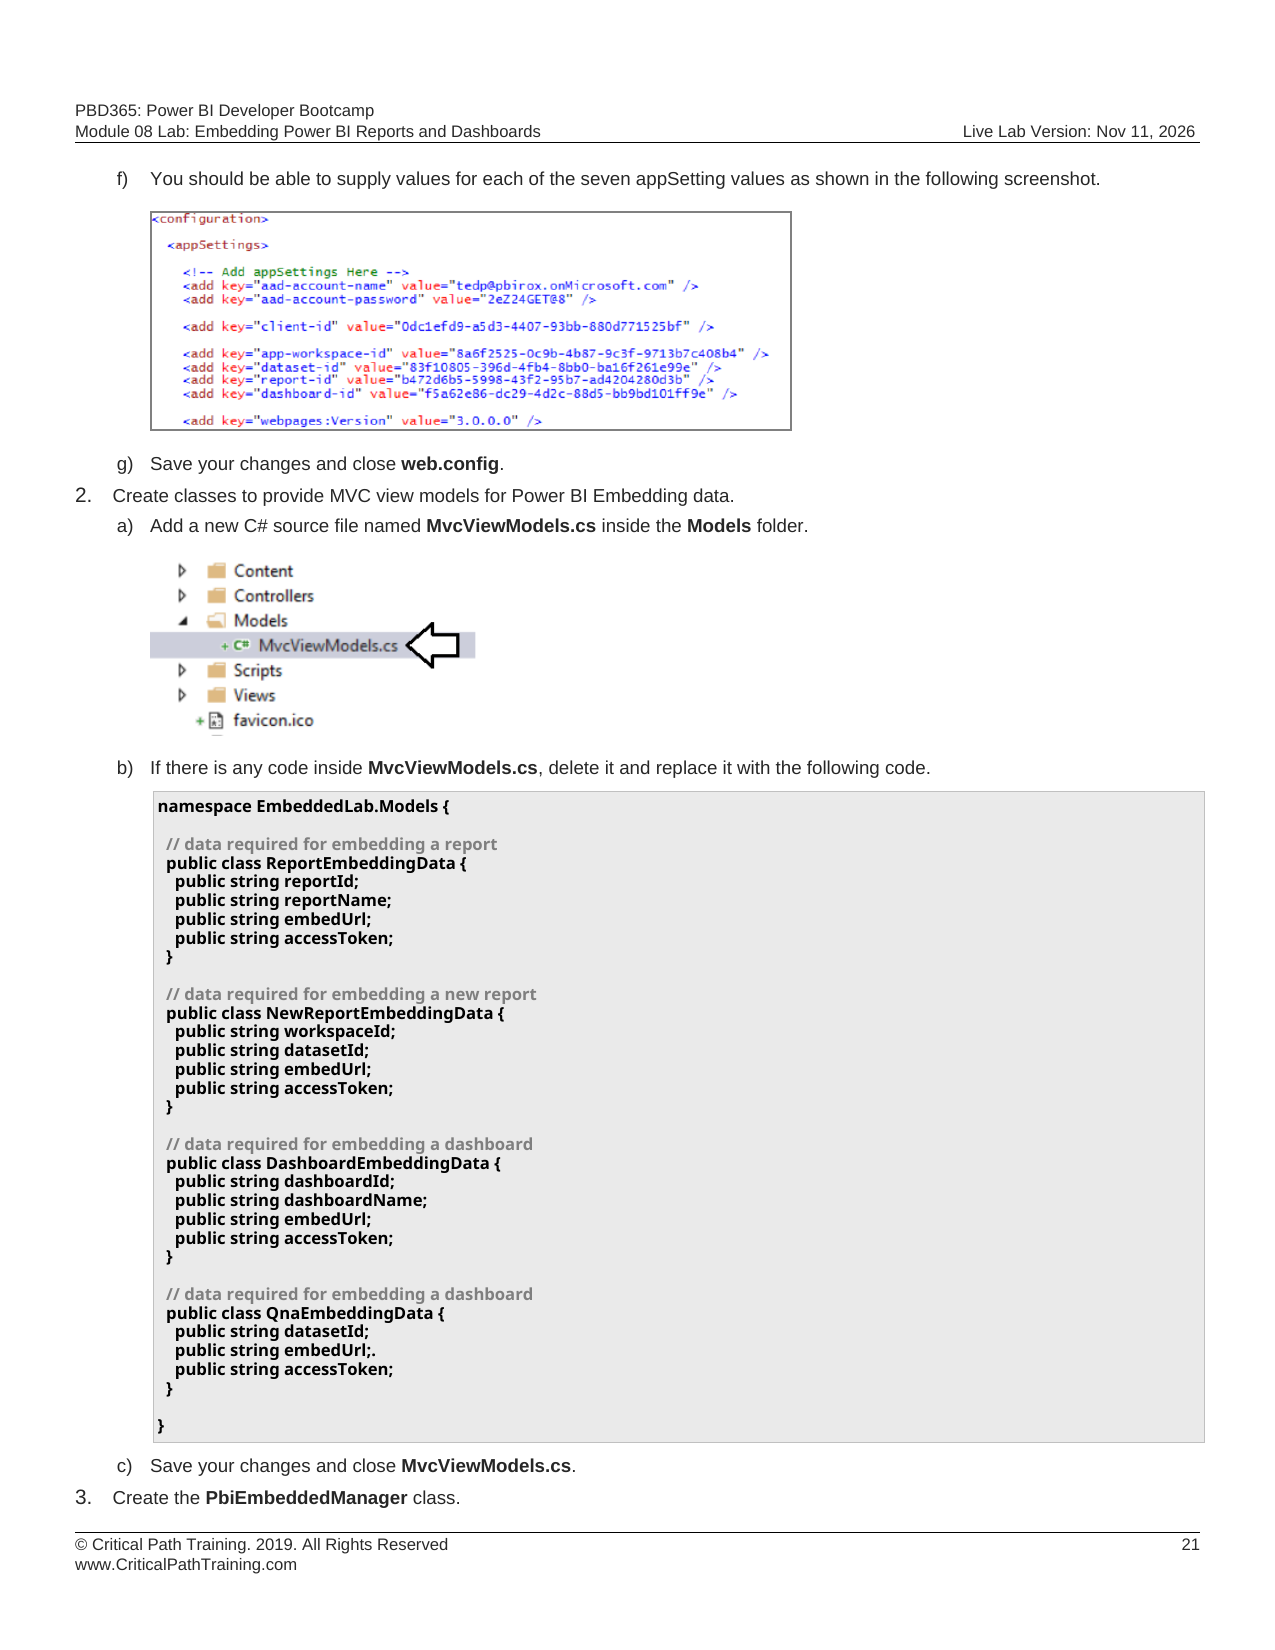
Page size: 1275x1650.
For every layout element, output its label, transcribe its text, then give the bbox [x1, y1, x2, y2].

text public string datasetId; [154, 1035, 1204, 1053]
text public class NewReportEmbeddingData { [154, 997, 1204, 1016]
text } [154, 1410, 1204, 1442]
text public class DashboardEmbeddingData { [154, 1147, 1204, 1166]
text public string workspaceId; [154, 1016, 1204, 1035]
text You should be able to supply values for each of the seven appSetting values as shown in the following screenshot. [117, 168, 1200, 189]
text Create classes to provide MVC view models for Power BI Embedding data. [75, 482, 1200, 506]
text public string embedUrl; [154, 903, 1204, 922]
text } [154, 1241, 1204, 1260]
text Save your changes and close web.config. [117, 452, 1200, 474]
text If there is any code inside MvcViewModels.cs, delete it and replace it with the following code. [117, 757, 1200, 778]
text // data required for embedding a report [154, 828, 1204, 847]
text public string accessToken; [154, 1072, 1204, 1091]
text } [154, 1091, 1204, 1110]
text namespace EmbeddedLab.Models { [154, 792, 1204, 810]
text Add a new C# source file named MvcViewModels.cs inside the Models folder. [117, 515, 1200, 536]
text public string accessToken; [154, 1353, 1204, 1372]
picture [152, 213, 790, 429]
text public string reportName; [154, 885, 1204, 903]
picture [150, 558, 476, 736]
text public string embedUrl; [154, 1053, 1204, 1072]
text public string accessToken; [154, 922, 1204, 941]
text public class ReportEmbeddingData { [154, 847, 1204, 866]
text // data required for embedding a new report [154, 978, 1204, 997]
text public class QnaEmbeddingData { [154, 1297, 1204, 1316]
text public string reportId; [154, 866, 1204, 885]
text public string embedUrl;. [154, 1335, 1204, 1353]
text public string dashboardId; [154, 1166, 1204, 1185]
text // data required for embedding a dashboard [154, 1128, 1204, 1147]
text public string accessToken; [154, 1222, 1204, 1241]
text public string embedUrl; [154, 1203, 1204, 1222]
text // data required for embedding a dashboard [154, 1278, 1204, 1297]
text } [154, 941, 1204, 960]
text public string dashboardName; [154, 1185, 1204, 1203]
text Create the PbiEmbeddedManager class. [75, 1484, 1200, 1508]
text public string datasetId; [154, 1316, 1204, 1335]
text } [154, 1372, 1204, 1391]
text Save your changes and close MvcViewModels.cs. [117, 1454, 1200, 1476]
